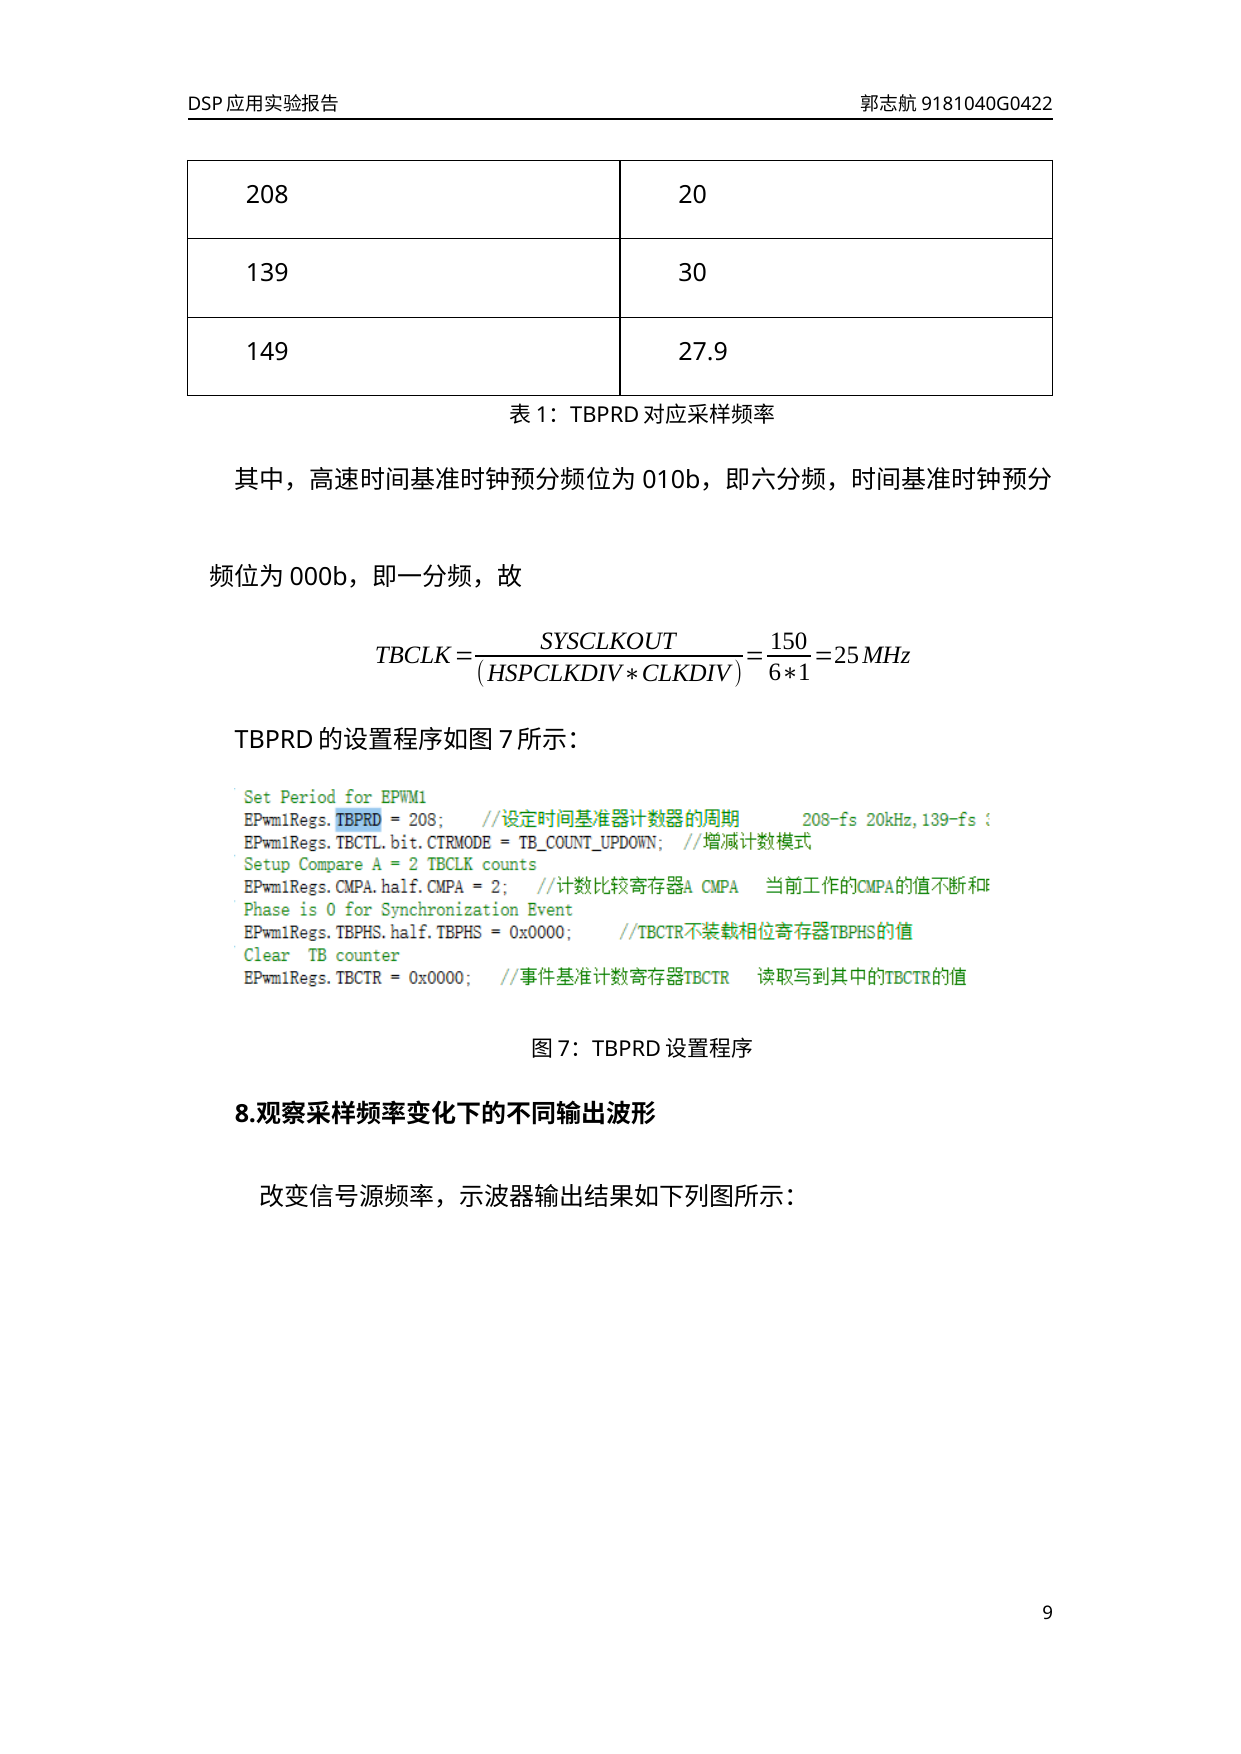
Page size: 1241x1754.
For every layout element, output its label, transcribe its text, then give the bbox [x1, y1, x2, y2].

table_cell 139 [188, 239, 619, 317]
text TBPRD的设置程序如图7所示： [209, 705, 1053, 770]
text 表1：TBPRD对应采样频率 [209, 396, 1053, 429]
text 图7：TBPRD设置程序 [209, 1031, 1053, 1063]
table_cell 30 [621, 239, 1052, 317]
text 改变信号源频率，示波器输出结果如下列图所示： [209, 1162, 1053, 1227]
table_cell 27.9 [621, 318, 1052, 395]
table_cell 208 [188, 161, 619, 238]
text 其中，高速时间基准时钟预分频位为010b，即六分频，时间基准时钟预分频位为000b，即一分频，故 [209, 445, 1053, 607]
table_cell 149 [188, 318, 619, 395]
picture [234, 788, 990, 994]
table_cell 20 [621, 161, 1052, 238]
text 8.观察采样频率变化下的不同输出波形 [234, 1079, 1053, 1144]
